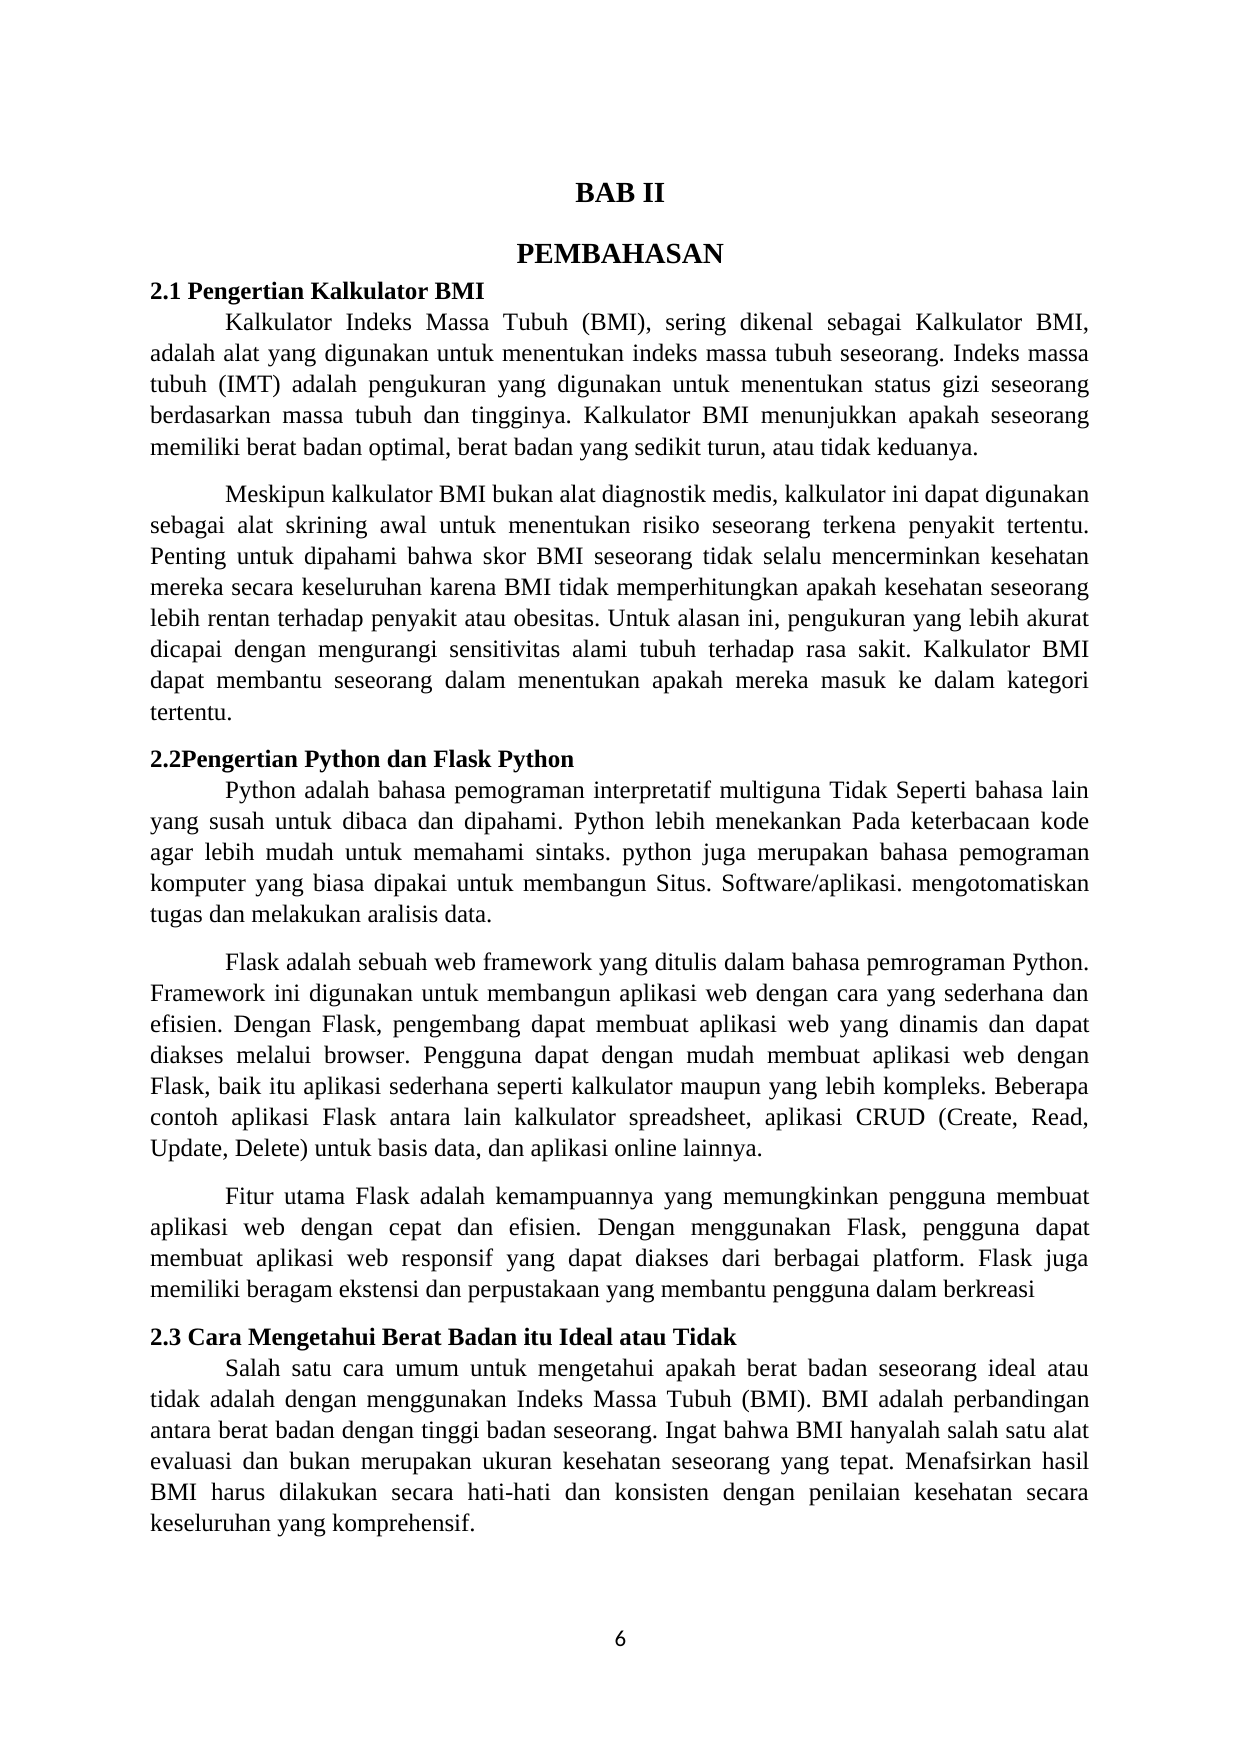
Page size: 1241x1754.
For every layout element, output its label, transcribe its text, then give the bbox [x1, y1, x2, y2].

subtitle 2.3 Cara Mengetahui Berat Badan itu Ideal atau Tidak [150, 1322, 1090, 1351]
text Python adalah bahasa pemograman interpretatif multiguna Tidak Seperti bahasa lain yang susah untuk dibaca dan dipahami. Python lebih menekankan Pada keterbacaan kode agar lebih mudah untuk memahami sintaks. python juga merupakan bahasa pemograman komputer yang biasa dipakai untuk membangun Situs. Software/aplikasi. mengotomatiskan tugas dan melakukan aralisis data. [150, 775, 1090, 928]
subtitle BAB II [150, 175, 1090, 208]
subtitle 2.2Pengertian Python dan Flask Python [150, 744, 1090, 773]
text Meskipun kalkulator BMI bukan alat diagnostik medis, kalkulator ini dapat digunakan sebagai alat skrining awal untuk menentukan risiko seseorang terkena penyakit tertentu. Penting untuk dipahami bahwa skor BMI seseorang tidak selalu mencerminkan kesehatan mereka secara keseluruhan karena BMI tidak memperhitungkan apakah kesehatan seseorang lebih rentan terhadap penyakit atau obesitas. Untuk alasan ini, pengukuran yang lebih akurat dicapai dengan mengurangi sensitivitas alami tubuh terhadap rasa sakit. Kalkulator BMI dapat membantu seseorang dalam menentukan apakah mereka masuk ke dalam kategori tertentu. [150, 479, 1090, 725]
subtitle 2.1 Pengertian Kalkulator BMI [150, 276, 1090, 305]
subtitle PEMBAHASAN [150, 236, 1090, 270]
text Fitur utama Flask adalah kemampuannya yang memungkinkan pengguna membuat aplikasi web dengan cepat dan efisien. Dengan menggunakan Flask, pengguna dapat membuat aplikasi web responsif yang dapat diakses dari berbagai platform. Flask juga memiliki beragam ekstensi dan perpustakaan yang membantu pengguna dalam berkreasi [150, 1181, 1090, 1303]
text Salah satu cara umum untuk mengetahui apakah berat badan seseorang ideal atau tidak adalah dengan menggunakan Indeks Massa Tubuh (BMI). BMI adalah perbandingan antara berat badan dengan tinggi badan seseorang. Ingat bahwa BMI hanyalah salah satu alat evaluasi dan bukan merupakan ukuran kesehatan seseorang yang tepat. Menafsirkan hasil BMI harus dilakukan secara hati-hati dan konsisten dengan penilaian kesehatan secara keseluruhan yang komprehensif. [150, 1353, 1090, 1537]
text Kalkulator Indeks Massa Tubuh (BMI), sering dikenal sebagai Kalkulator BMI, adalah alat yang digunakan untuk menentukan indeks massa tubuh seseorang. Indeks massa tubuh (IMT) adalah pengukuran yang digunakan untuk menentukan status gizi seseorang berdasarkan massa tubuh dan tingginya. Kalkulator BMI menunjukkan apakah seseorang memiliki berat badan optimal, berat badan yang sedikit turun, atau tidak keduanya. [150, 307, 1090, 460]
text Flask adalah sebuah web framework yang ditulis dalam bahasa pemrograman Python. Framework ini digunakan untuk membangun aplikasi web dengan cara yang sederhana dan efisien. Dengan Flask, pengembang dapat membuat aplikasi web yang dinamis dan dapat diakses melalui browser. Pengguna dapat dengan mudah membuat aplikasi web dengan Flask, baik itu aplikasi sederhana seperti kalkulator maupun yang lebih kompleks. Beberapa contoh aplikasi Flask antara lain kalkulator spreadsheet, aplikasi CRUD (Create, Read, Update, Delete) untuk basis data, dan aplikasi online lainnya. [150, 947, 1090, 1162]
